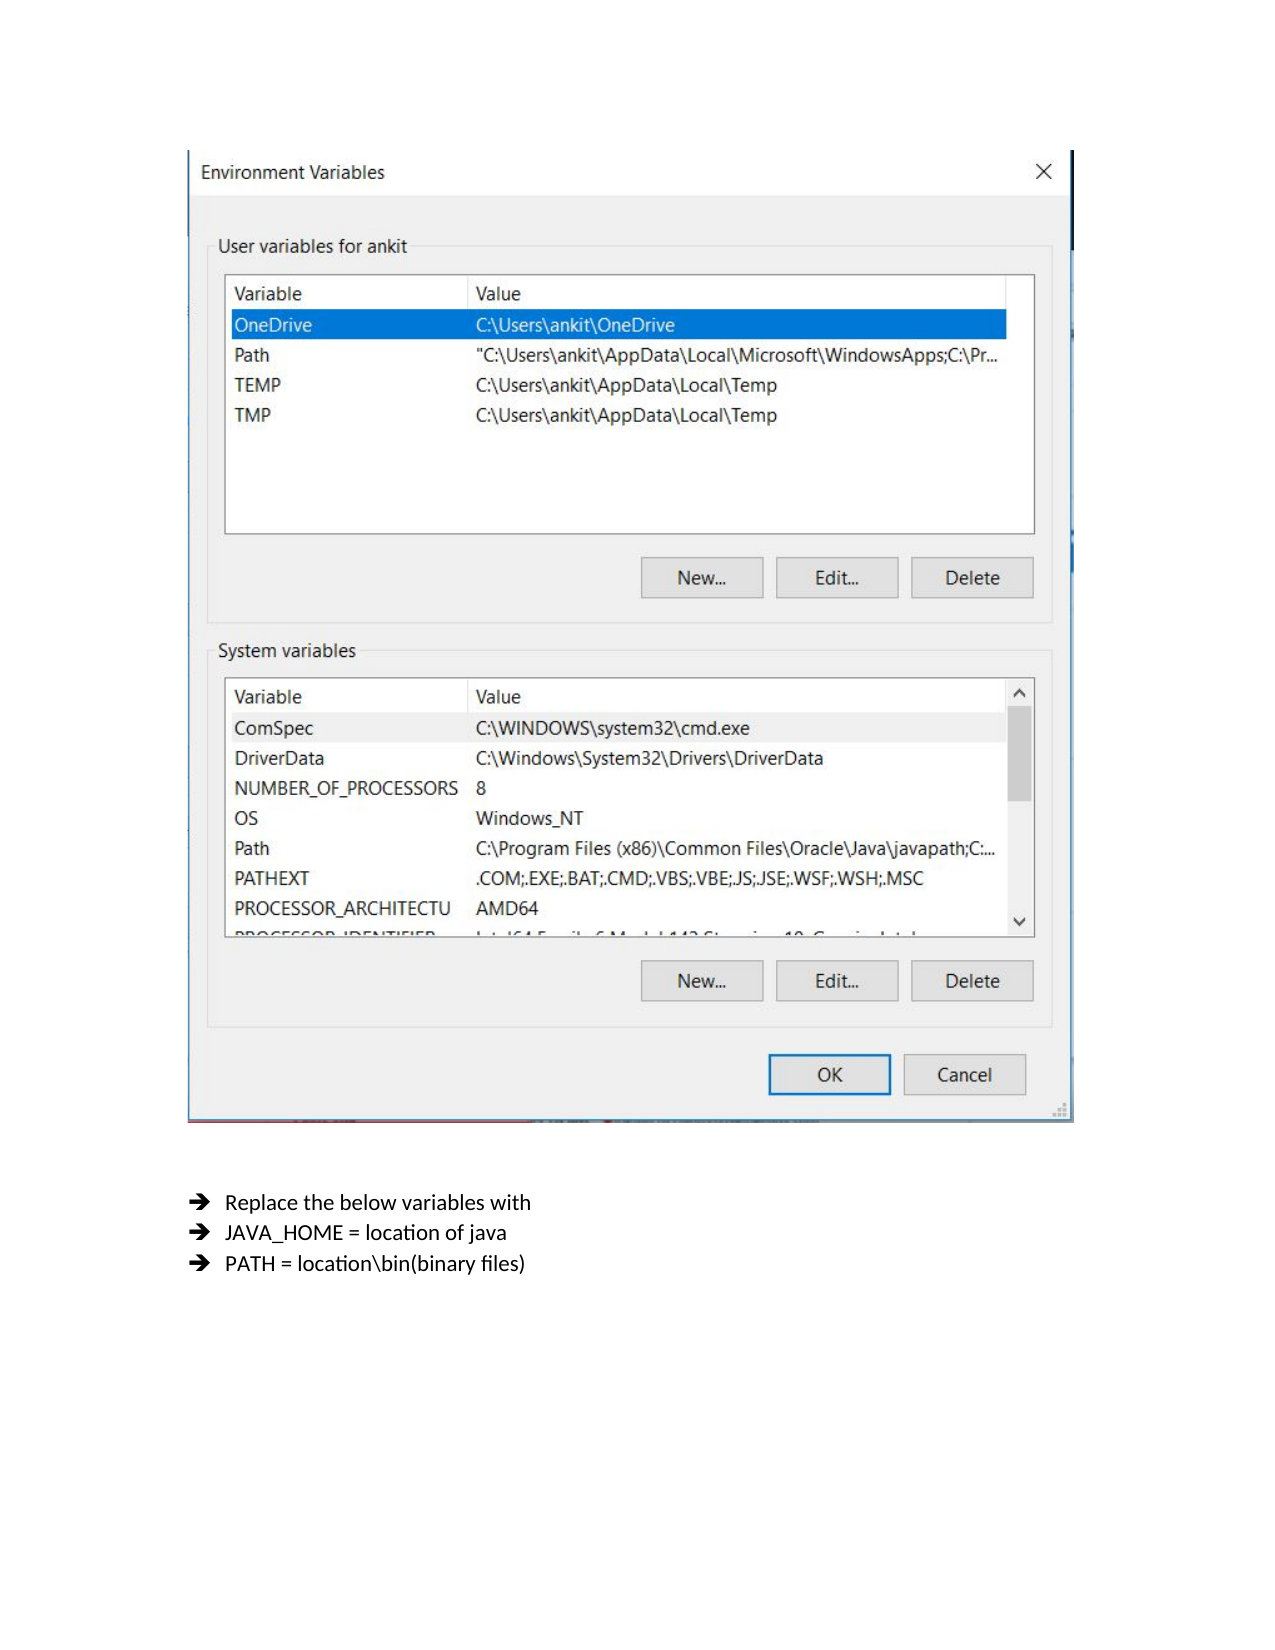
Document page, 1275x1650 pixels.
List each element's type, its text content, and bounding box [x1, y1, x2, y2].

list Replace the below variables with [187, 1188, 1125, 1216]
picture [187, 150, 1074, 1123]
list PATH = location\bin(binary files) [187, 1249, 1125, 1277]
list JAVA_HOME = location of java [187, 1218, 1125, 1246]
